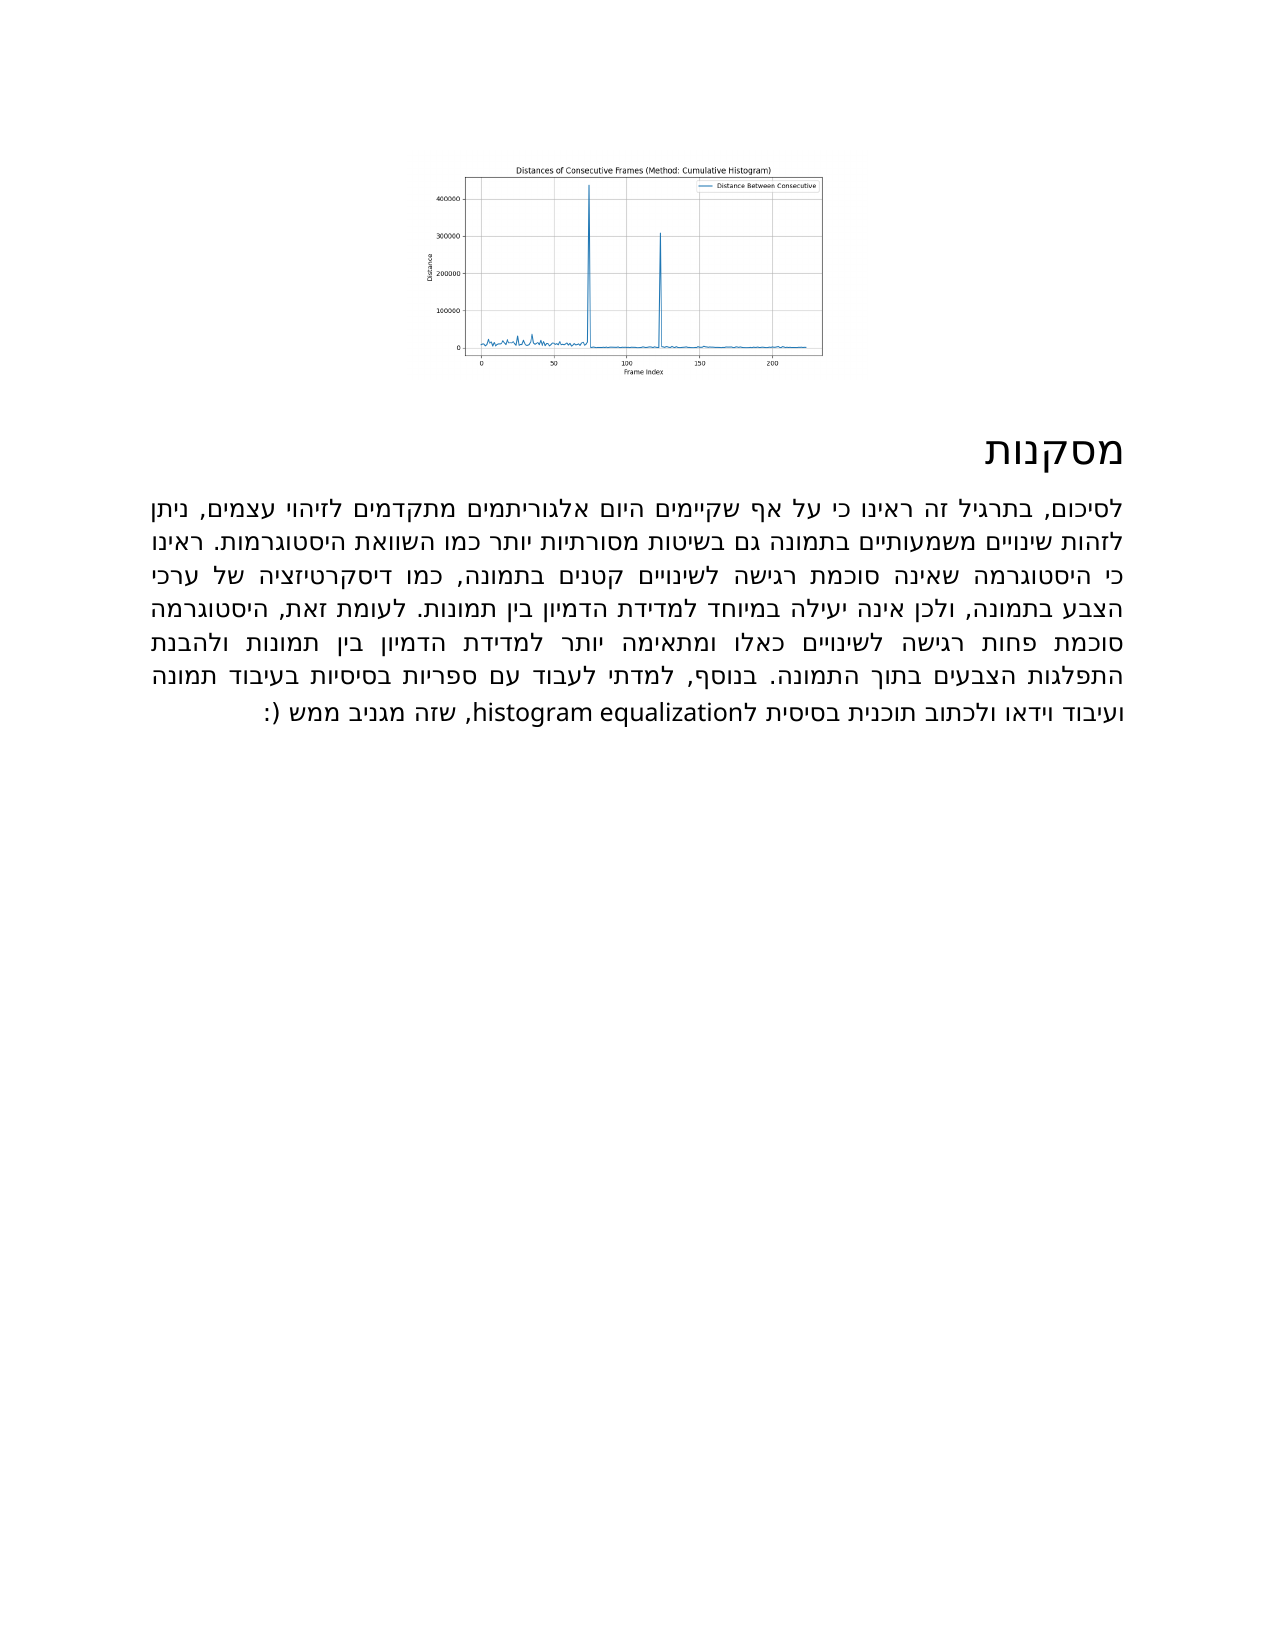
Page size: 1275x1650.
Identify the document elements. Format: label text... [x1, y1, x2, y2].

picture [407, 150, 868, 380]
text לסיכום, בתרגיל זה ראינו כי על אף שקיימים היום אלגוריתמים מתקדמים לזיהוי עצמים, ניתן לזהות שינויים משמעותיים בתמונה גם בשיטות מסורתיות יותר כמו השוואת היסטוגרמות. ראינו כי היסטוגרמה שאינה סוכמת רגישה לשינויים קטנים בתמונה, כמו דיסקרטיזציה של ערכי הצבע בתמונה, ולכן אינה יעילה במיוחד למדידת הדמיון בין תמונות. לעומת זאת, היסטוגרמה סוכמת פחות רגישה לשינויים כאלו ומתאימה יותר למדידת הדמיון בין תמונות ולהבנת התפלגות הצבעים בתוך התמונה. בנוסף, למדתי לעבוד עם ספריות בסיסיות בעיבוד תמונה ועיבוד וידאו ולכתוב תוכנית בסיסית לhistogram equalization, שזה מגניב ממש (: [150, 494, 1125, 729]
subtitle מסקנות [150, 426, 1125, 474]
